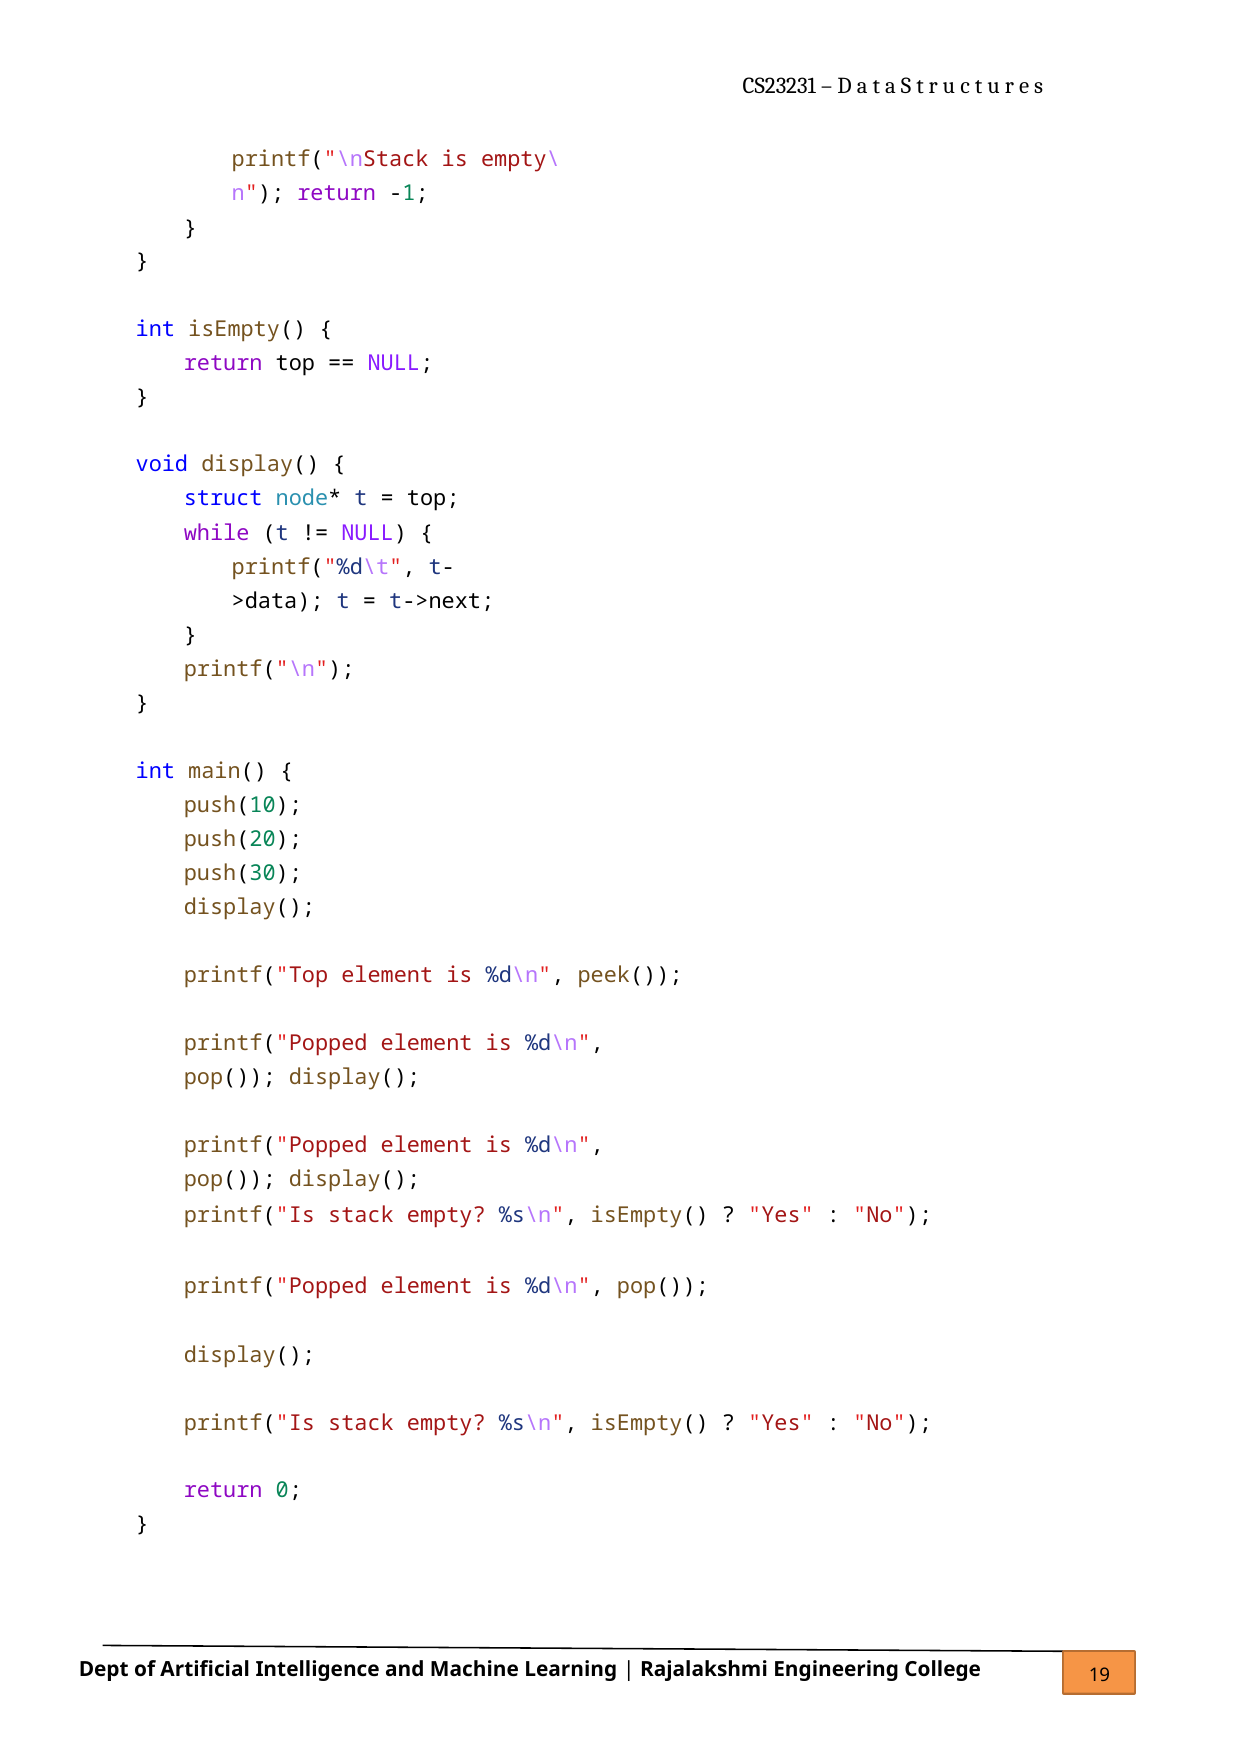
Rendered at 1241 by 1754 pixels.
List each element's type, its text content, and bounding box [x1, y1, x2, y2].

text push(10); [183, 789, 1159, 818]
text struct node* t = top; while (t != NULL) { [183, 482, 472, 546]
text printf("Popped element is %d\n", pop()); display(); [183, 1026, 689, 1090]
text printf("%d\t", t->data); t = t->next; [231, 551, 527, 615]
text } [135, 1508, 1159, 1538]
text } [135, 687, 1159, 717]
text push(30); display(); [183, 856, 400, 920]
text } [135, 245, 1159, 275]
text } [135, 381, 1159, 410]
text printf("\nStack is empty\n"); return -1; [231, 143, 590, 207]
text printf("Top element is %d\n", peek()); [183, 958, 1159, 988]
text int isEmpty() { [135, 313, 1159, 343]
text int main() { [135, 755, 1159, 785]
text void display() { [135, 448, 1159, 478]
text return 0; [183, 1474, 1159, 1504]
text } [183, 619, 1159, 649]
text printf("Popped element is %d\n", pop()); display(); [183, 1129, 689, 1193]
text push(20); [183, 822, 1159, 852]
text display(); [183, 1341, 1159, 1368]
text printf("Is stack empty? %s\n", isEmpty() ? "Yes" : "No"); [183, 1407, 1159, 1436]
text printf("Is stack empty? %s\n", isEmpty() ? "Yes" : "No"); printf("Popped element is %d\n", pop()); [183, 1199, 965, 1300]
text return top == NULL; [183, 347, 1159, 377]
text } [183, 211, 1159, 241]
text printf("\n"); [183, 653, 1159, 683]
